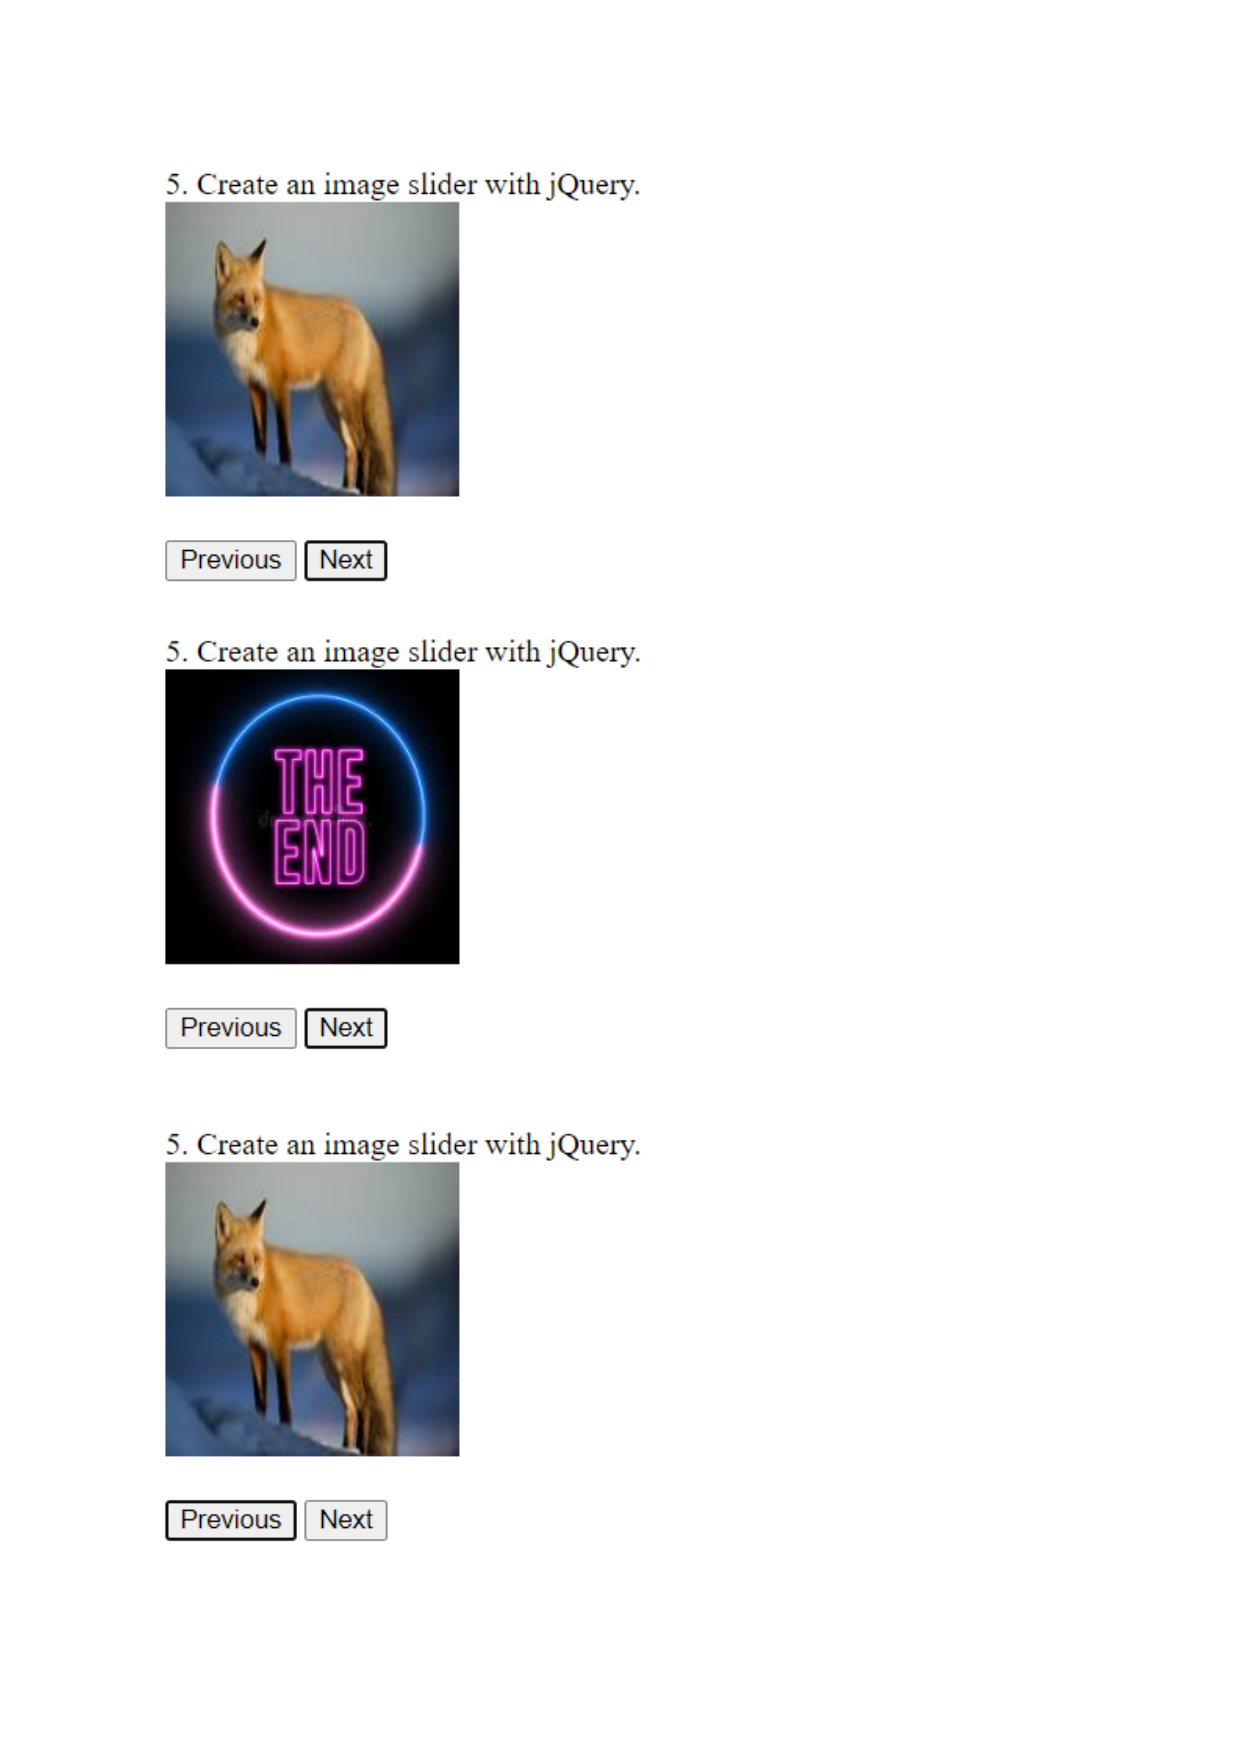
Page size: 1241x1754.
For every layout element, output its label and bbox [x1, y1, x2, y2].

picture [150, 150, 683, 597]
picture [150, 622, 660, 1093]
picture [150, 1117, 663, 1574]
